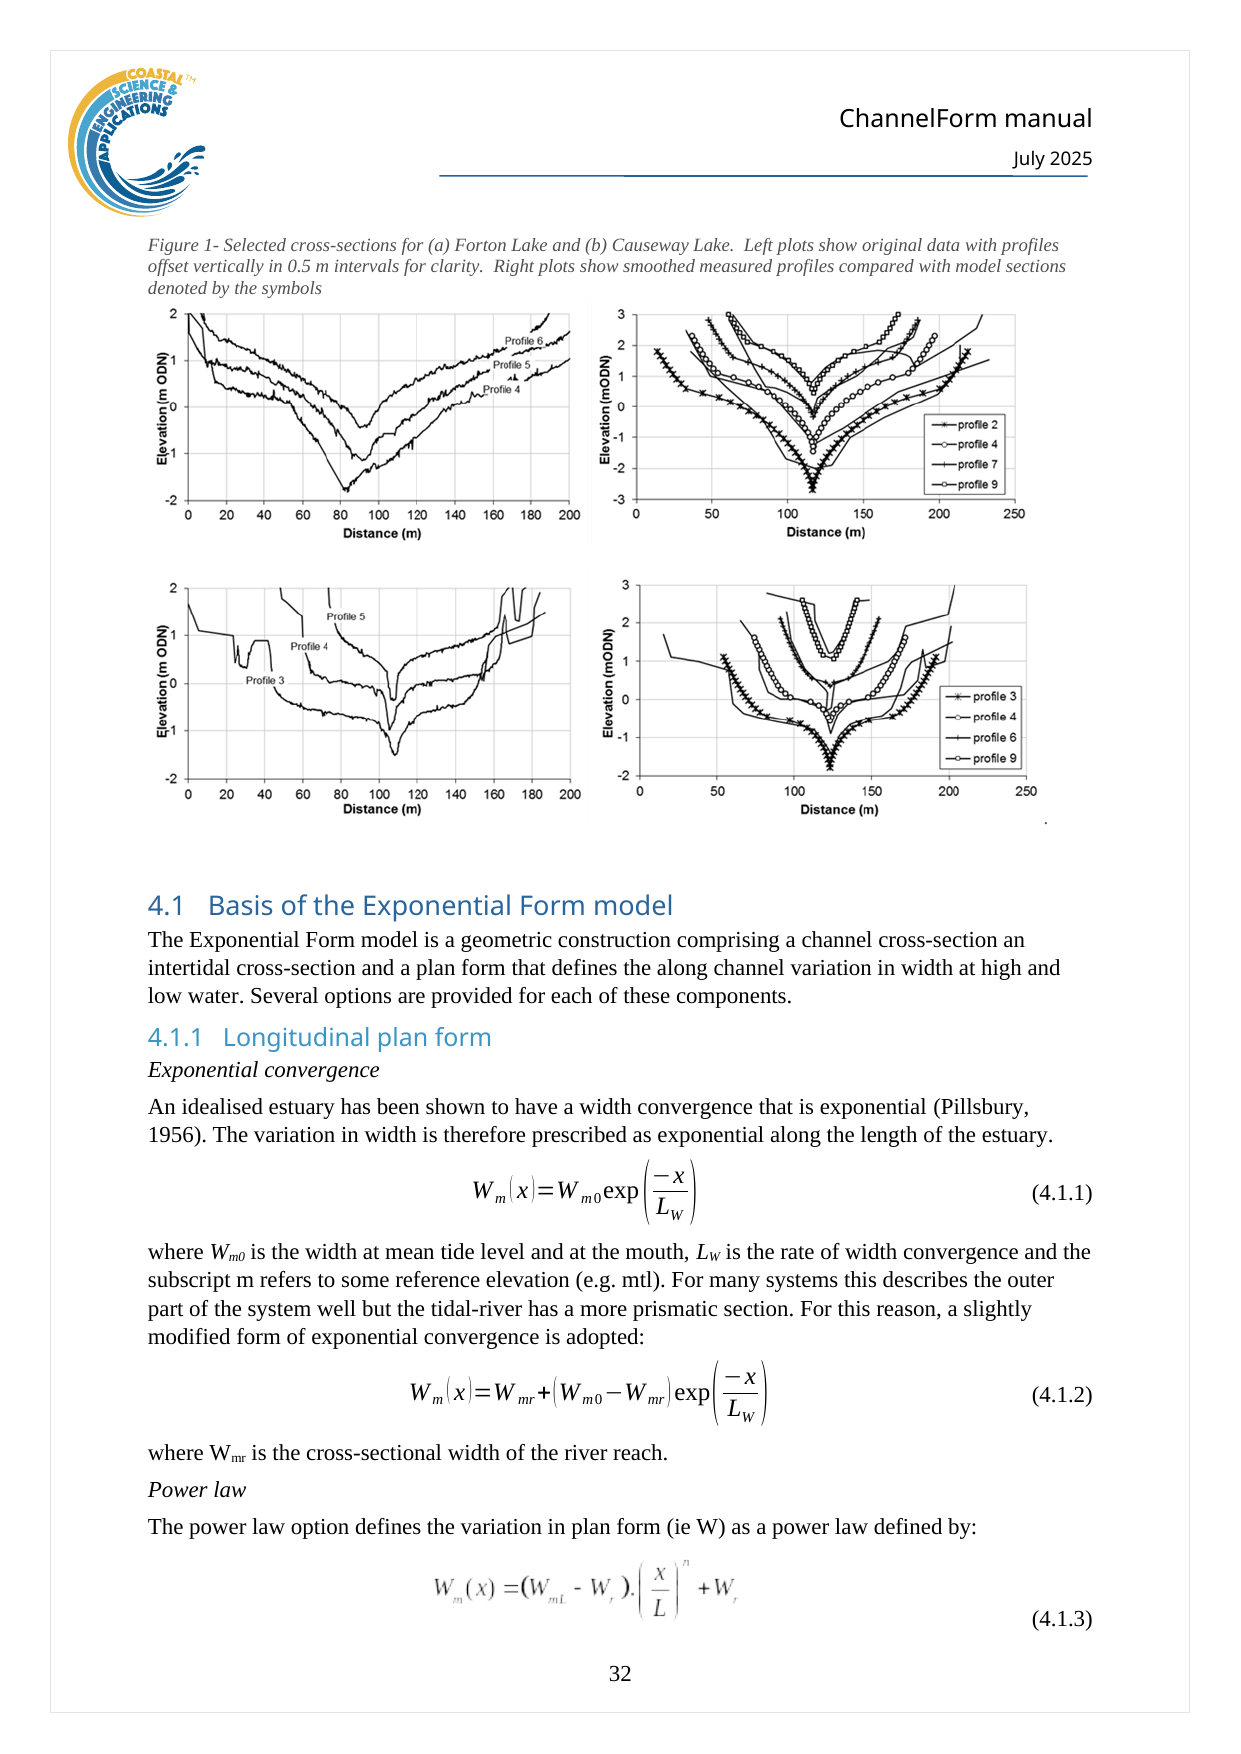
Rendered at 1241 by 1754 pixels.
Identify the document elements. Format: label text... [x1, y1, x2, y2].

picture [147, 298, 1044, 825]
text The Exponential Form model is a geometric construction comprising a channel cross-section an intertidal cross-section and a plan form that defines the along channel variation in width at high and low water. Several options are provided for each of these components. [148, 926, 1093, 1009]
subtitle Basis of the Exponential Form model [148, 886, 1093, 923]
text Exponential convergence [148, 1056, 1093, 1082]
text (4.1.2) [148, 1360, 1093, 1429]
text (4.1.1) [148, 1158, 1093, 1227]
text (4.1.3) [148, 1550, 1093, 1631]
text where Wm0 is the width at mean tide level and at the mouth, LW is the rate of width convergence and the subscript m refers to some reference elevation (e.g. mtl). For many systems this describes the outer part of the system well but the tidal-river has a more prismatic section. For this reason, a slightly modified form of exponential convergence is adopted: [148, 1238, 1093, 1349]
subtitle Longitudinal plan form [148, 1019, 1093, 1053]
text Power law [148, 1476, 1093, 1502]
text where Wmr is the cross-sectional width of the river reach. [148, 1439, 1093, 1466]
text The power law option defines the variation in plan form (ie W) as a power law defined by: [148, 1513, 1093, 1539]
text An idealised estuary has been shown to have a width convergence that is exponential (Pillsbury, 1956). The variation in width is therefore prescribed as exponential along the length of the estuary. [148, 1093, 1093, 1148]
